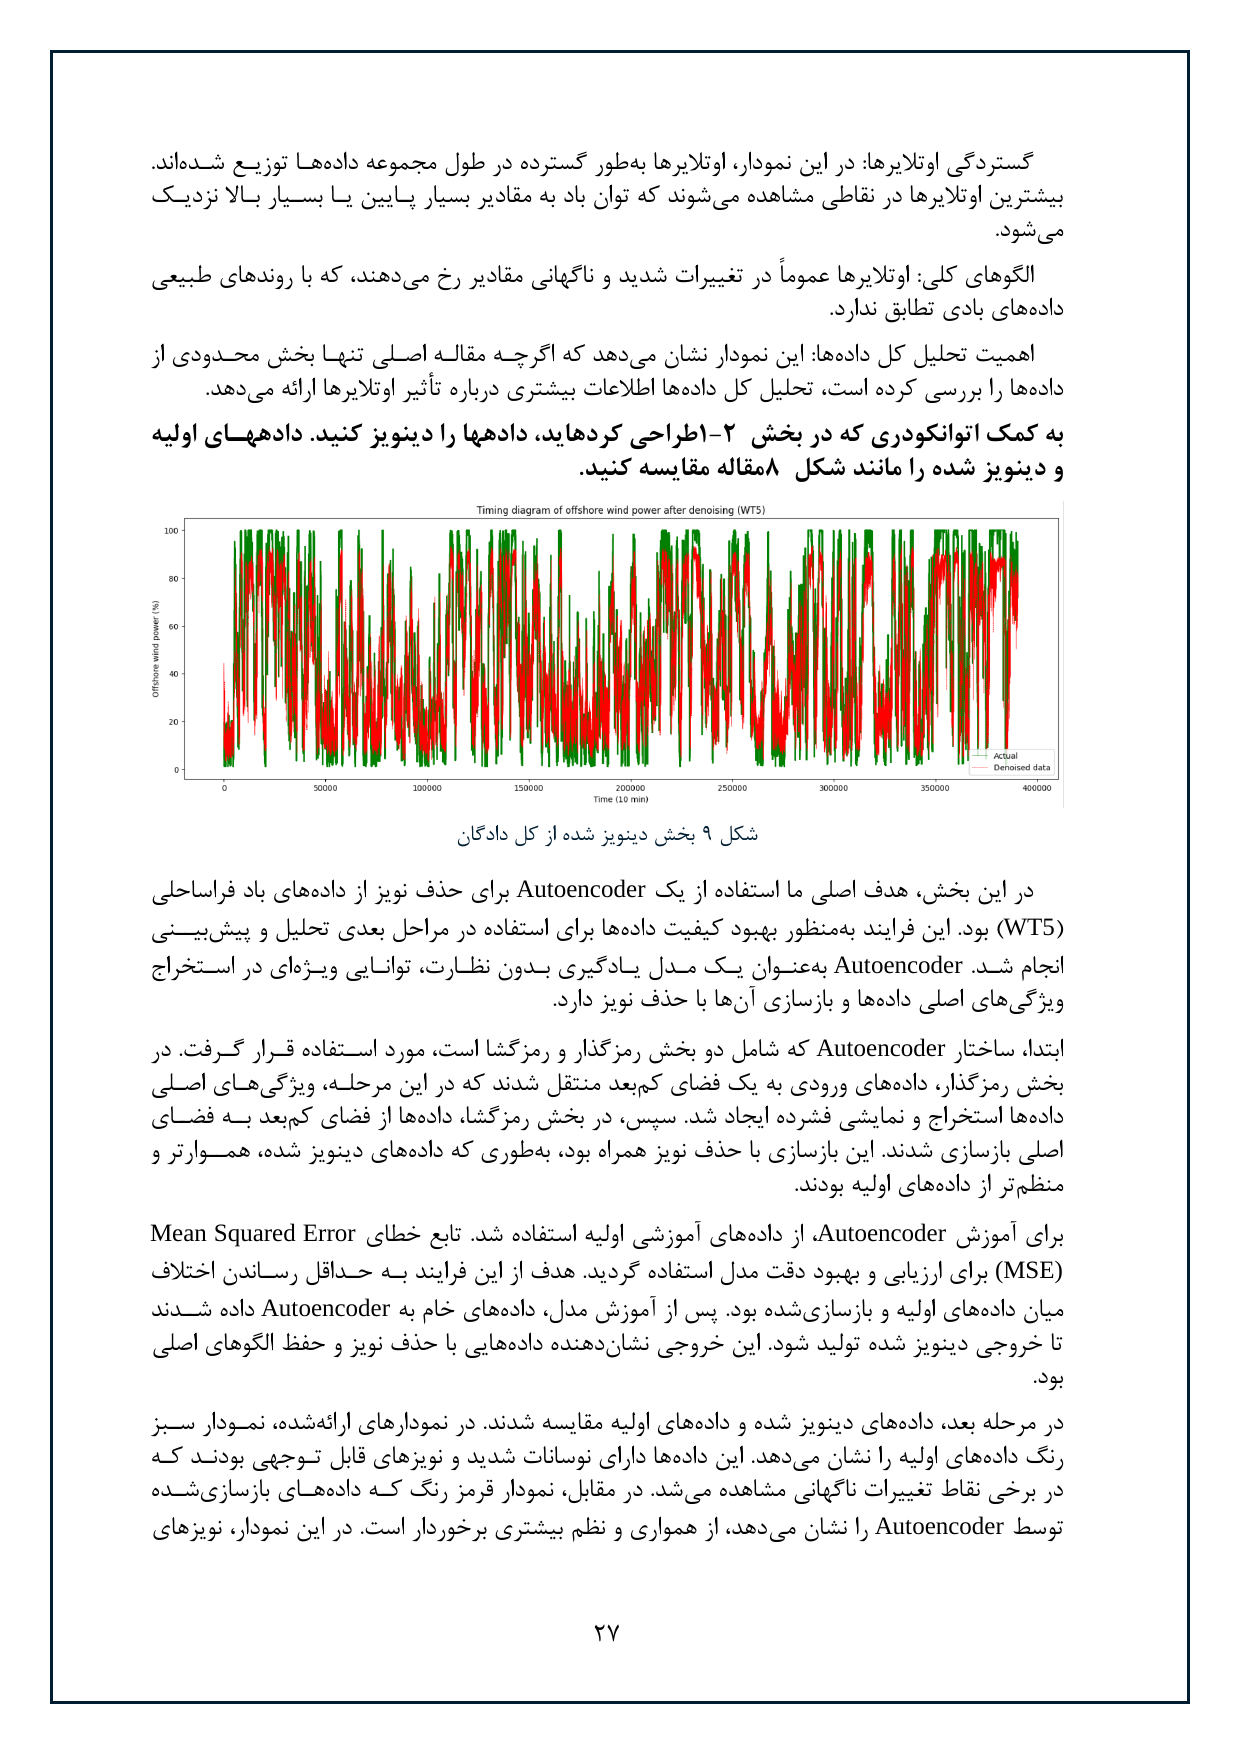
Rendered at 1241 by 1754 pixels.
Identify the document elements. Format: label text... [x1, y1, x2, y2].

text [150, 1411, 1063, 1544]
text به کمک اتوانکودری که در بخش 2-1طراحی کردهاید، دادهها را دینویز کنید. دادههای اولیه و دینویز شده را مانند شکل 8مقاله مقایسه کنید. [150, 422, 1063, 485]
picture [150, 501, 1064, 808]
text گستردگی اوتلایرها: در این نمودار، اوتلایرها به‌طور گسترده در طول مجموعه داده‌ها توزیع شده‌اند. بیشترین اوتلایرها در نقاطی مشاهده می‌شوند که توان باد به مقادیر بسیار پایین یا بسیار بالا نزدیک می‌شود. [150, 150, 1063, 246]
text اهمیت تحلیل کل داده‌ها: این نمودار نشان می‌دهد که اگرچه مقاله اصلی تنها بخش محدودی از داده‌ها را بررسی کرده است، تحلیل کل داده‌ها اطلاعات بیشتری درباره تأثیر اوتلایرها ارائه می‌دهد. [150, 343, 1063, 405]
text شکل 9 بخش دینویز شده از کل دادگان [150, 824, 1063, 849]
text در این بخش، هدف اصلی ما استفاده از یک Autoencoder برای حذف نویز از داده‌های باد فراساحلی (WT5) بود. این فرایند به‌منظور بهبود کیفیت داده‌ها برای استفاده در مراحل بعدی تحلیل و پیش‌بینی انجام شد. Autoencoder به‌عنوان یک مدل یادگیری بدون نظارت، توانایی ویژه‌ای در استخراج ویژگی‌های اصلی داده‌ها و بازسازی آن‌ها با حذف نویز دارد. [150, 874, 1063, 1017]
text ابتدا، ساختار Autoencoder که شامل دو بخش رمزگذار و رمزگشا است، مورد استفاده قرار گرفت. در بخش رمزگذار، داده‌های ورودی به یک فضای کم‌بعد منتقل شدند که در این مرحله، ویژگی‌های اصلی داده‌ها استخراج و نمایشی فشرده ایجاد شد. سپس، در بخش رمزگشا، داده‌ها از فضای کم‌بعد به فضای اصلی بازسازی شدند. این بازسازی با حذف نویز همراه بود، به‌طوری که داده‌های دینویز شده، هموارتر و منظم‌تر از داده‌های اولیه بودند. [150, 1033, 1063, 1201]
text برای آموزش Autoencoder، از داده‌های آموزشی اولیه استفاده شد. تابع خطای Mean Squared Error (MSE) برای ارزیابی و بهبود دقت مدل استفاده گردید. هدف از این فرایند به حداقل رساندن اختلاف میان داده‌های اولیه و بازسازی‌شده بود. پس از آموزش مدل، داده‌های خام به Autoencoder داده شدند تا خروجی دینویز شده تولید شود. این خروجی نشان‌دهنده داده‌هایی با حذف نویز و حفظ الگوهای اصلی بود. [150, 1218, 1063, 1394]
text الگوهای کلی: اوتلایرها عموماً در تغییرات شدید و ناگهانی مقادیر رخ می‌دهند، که با روندهای طبیعی داده‌های بادی تطابق ندارد. [150, 263, 1063, 326]
